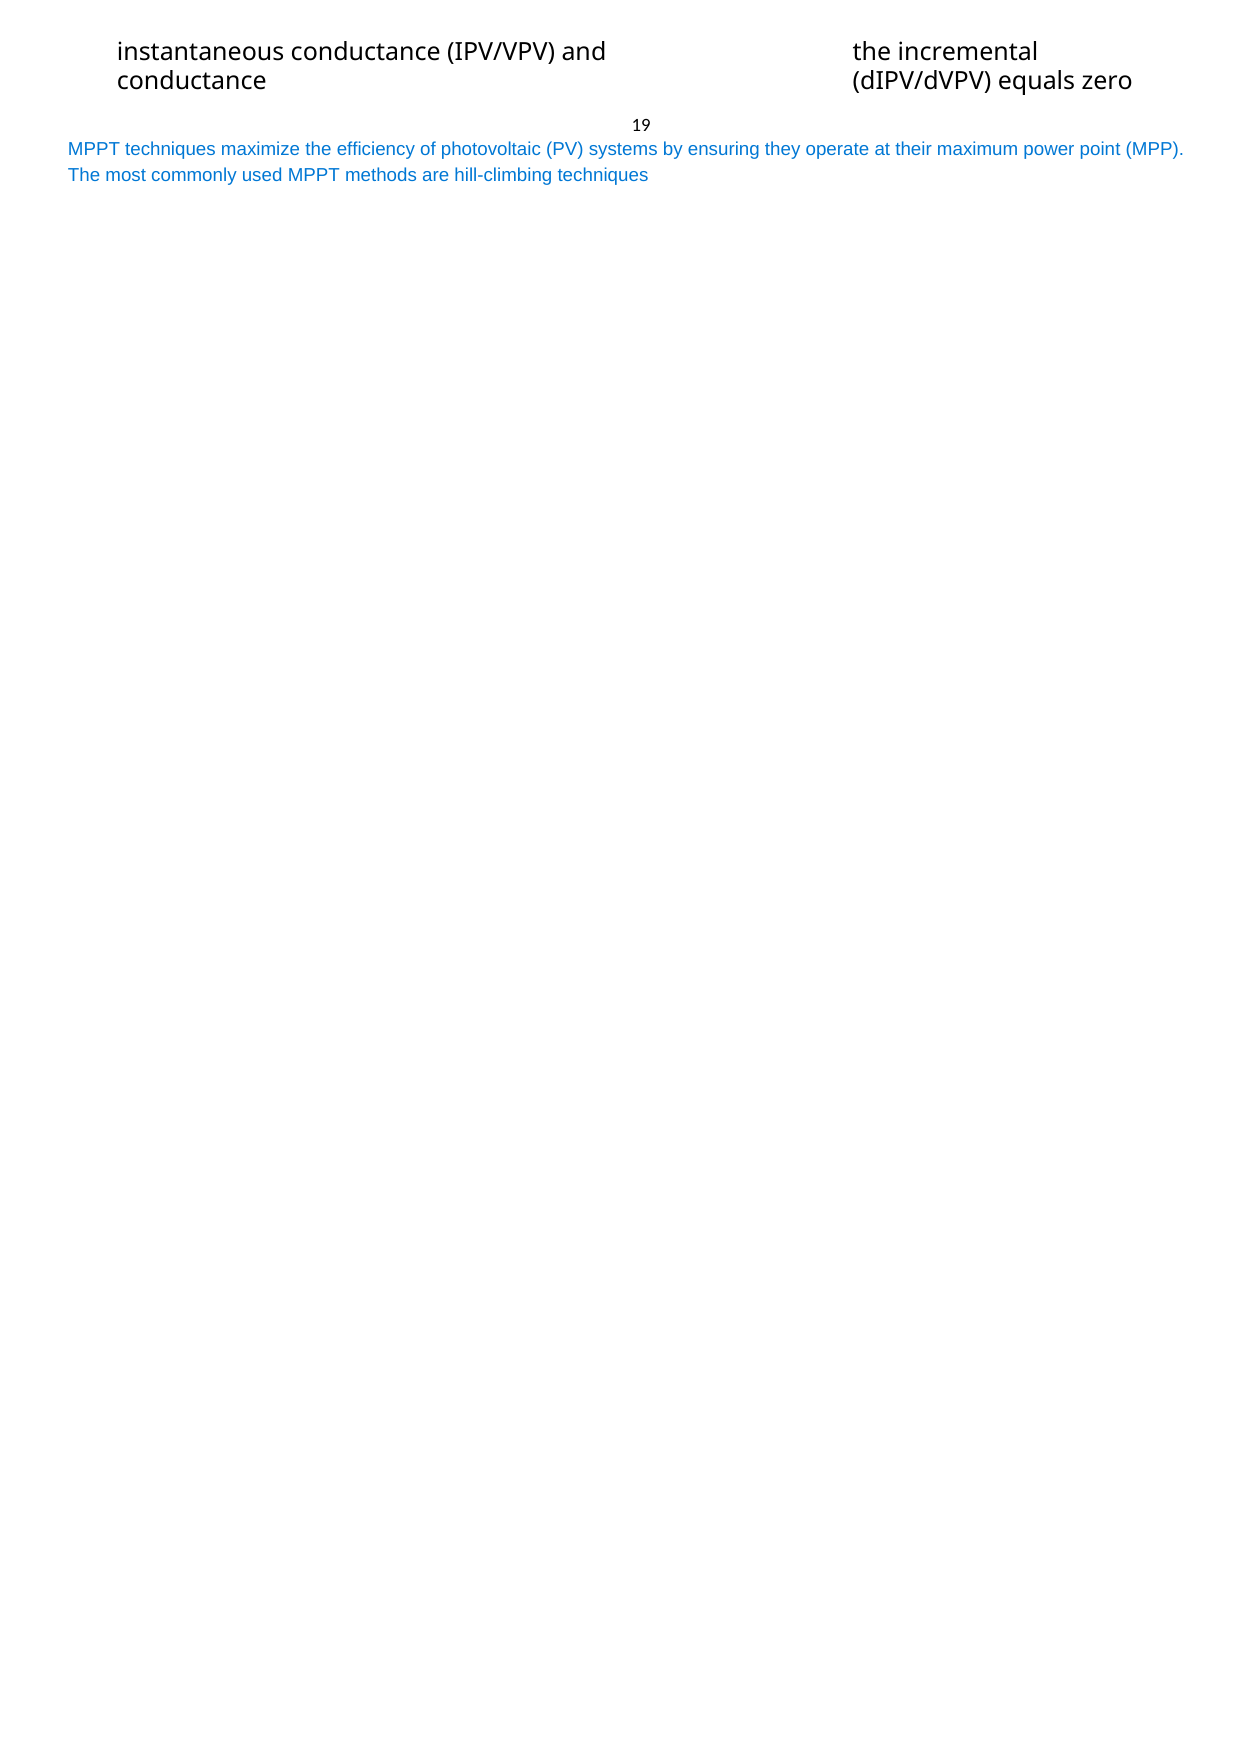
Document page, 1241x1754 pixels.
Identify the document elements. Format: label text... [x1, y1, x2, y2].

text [117, 38, 1167, 95]
text 19 MPPT techniques maximize the efficiency of photovoltaic (PV) systems by ensuring they operate at their maximum power point (MPP). [68, 113, 1197, 161]
text The most commonly used MPPT methods are hill-climbing techniques [68, 161, 1227, 186]
